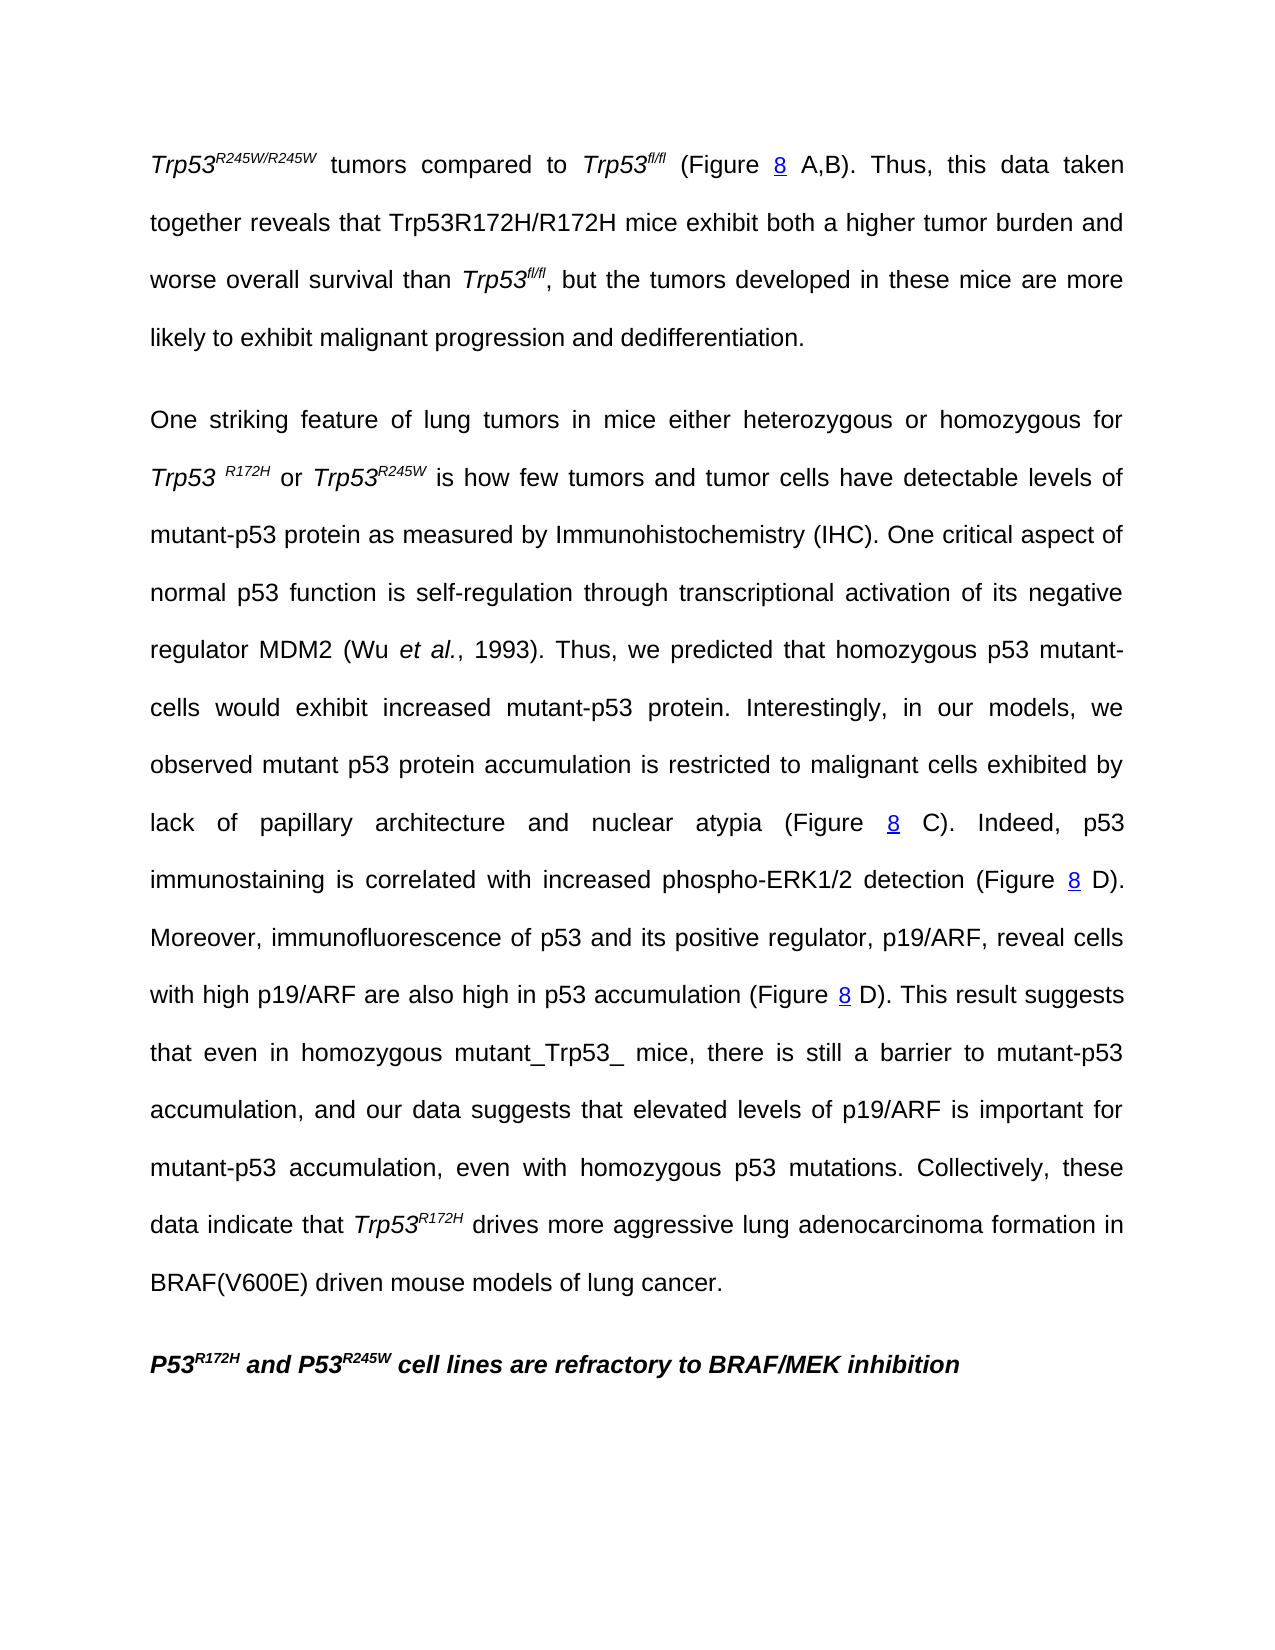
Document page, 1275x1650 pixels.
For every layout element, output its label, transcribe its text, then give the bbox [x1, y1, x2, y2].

text P53R172H and P53R245W cell lines are refractory to BRAF/MEK inhibition [150, 1350, 1125, 1379]
text One striking feature of lung tumors in mice either heterozygous or homozygous for Trp53 R172H or Trp53R245W is how few tumors and tumor cells have detectable levels of mutant-p53 protein as measured by Immunohistochemistry (IHC). One critical aspect of normal p53 function is self-regulation through transcriptional activation of its negative regulator MDM2 (Wu et al., 1993). Thus, we predicted that homozygous p53 mutant-cells would exhibit increased mutant-p53 protein. Interestingly, in our models, we observed mutant p53 protein accumulation is restricted to malignant cells exhibited by lack of papillary architecture and nuclear atypia (Figure 8 C). Indeed, p53 immunostaining is correlated with increased phospho-ERK1/2 detection (Figure 8 D). Moreover, immunofluorescence of p53 and its positive regulator, p19/ARF, reveal cells with high p19/ARF are also high in p53 accumulation (Figure 8 D). This result suggests that even in homozygous mutant_Trp53_ mice, there is still a barrier to mutant-p53 accumulation, and our data suggests that elevated levels of p19/ARF is important for mutant-p53 accumulation, even with homozygous p53 mutations. Collectively, these data indicate that Trp53R172H drives more aggressive lung adenocarcinoma formation in BRAF(V600E) driven mouse models of lung cancer. [150, 405, 1125, 1296]
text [150, 150, 1125, 351]
